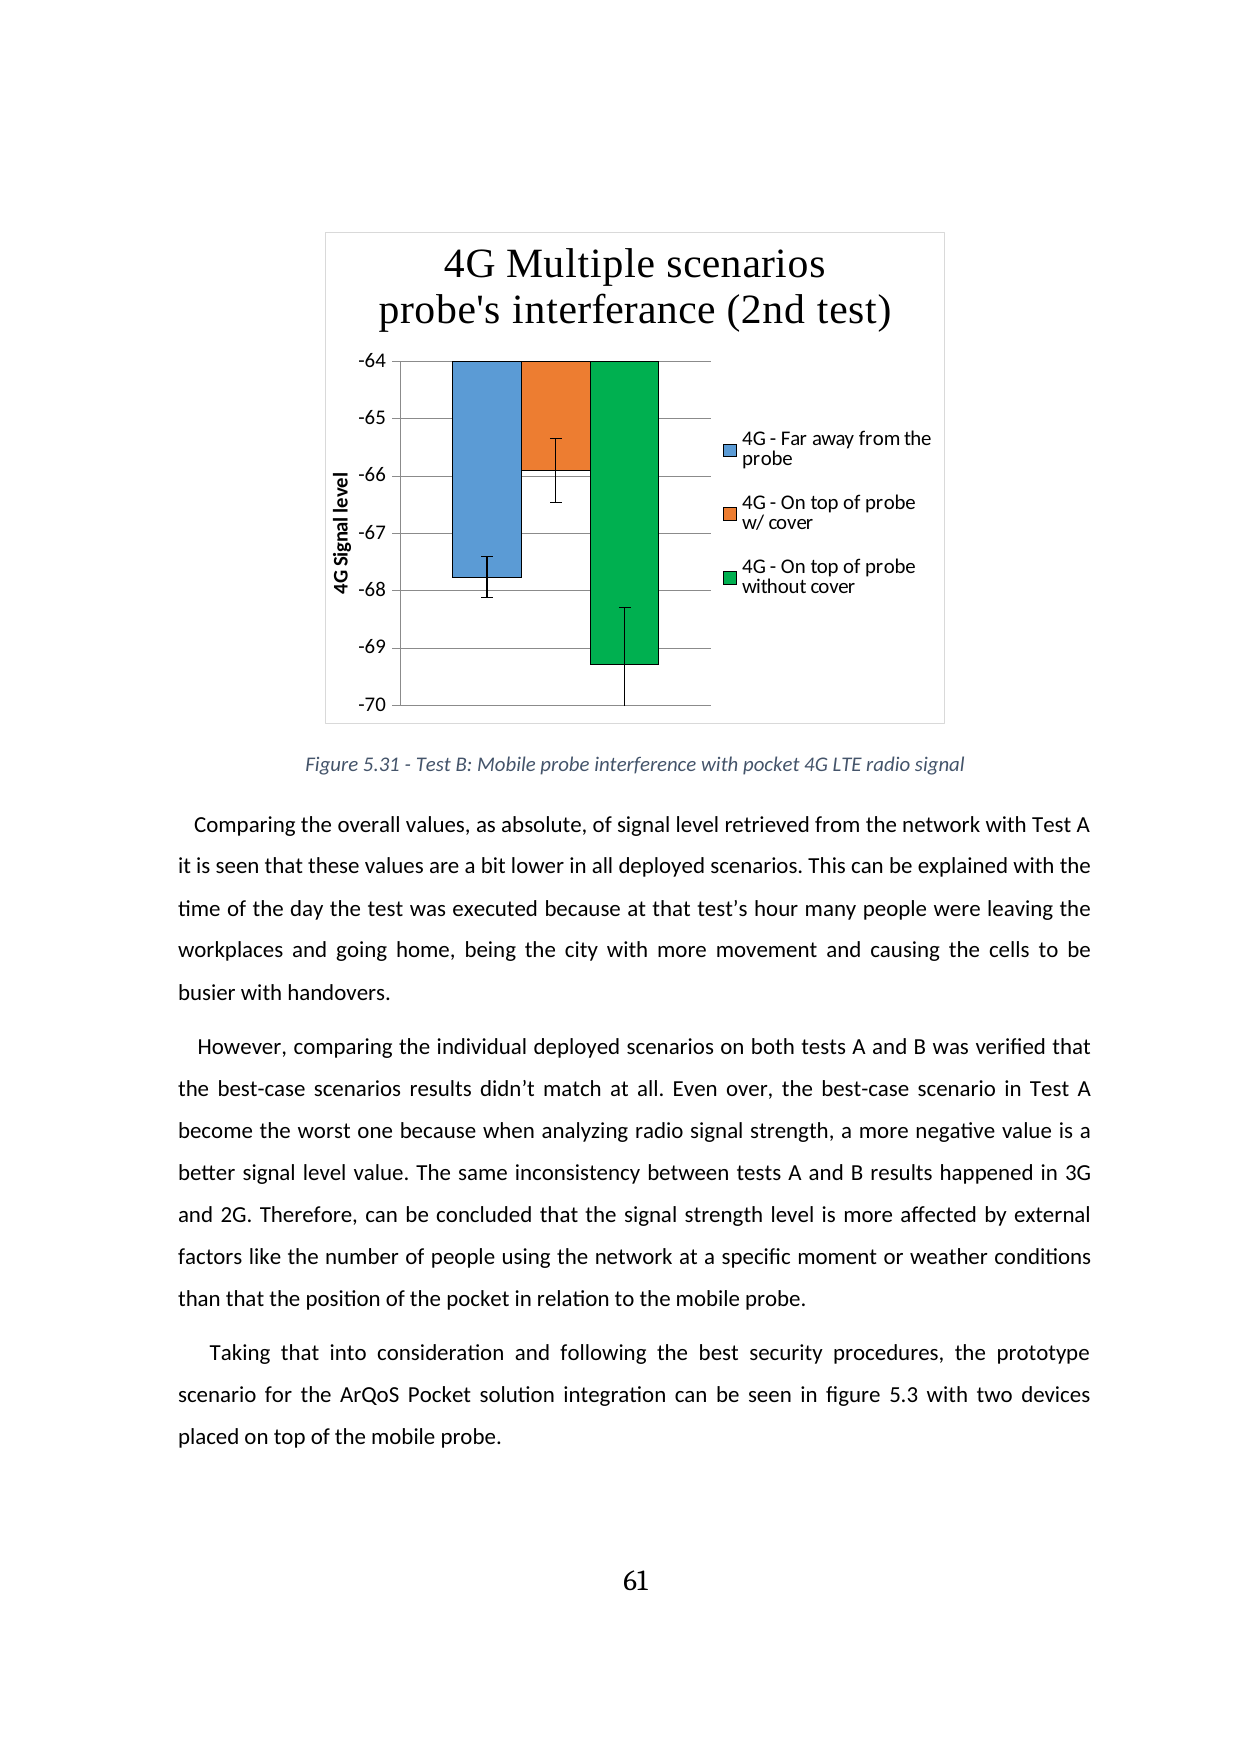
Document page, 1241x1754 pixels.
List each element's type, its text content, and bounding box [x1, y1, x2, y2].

text However, comparing the individual deployed scenarios on both tests A and B was verified that the best-case scenarios results didn’t match at all. Even over, the best-case scenario in Test A become the worst one because when analyzing radio signal strength, a more negative value is a better signal level value. The same inconsistency between tests A and B results happened in 3G and 2G. Therefore, can be concluded that the signal strength level is more affected by external factors like the number of people using the network at a specific moment or weather conditions than that the position of the pocket in relation to the mobile probe. [178, 1032, 1092, 1312]
text Taking that into consideration and following the best security procedures, the prototype scenario for the ArQoS Pocket solution integration can be seen in figure 5.3 with two devices placed on top of the mobile probe. [178, 1338, 1092, 1450]
text Comparing the overall values, as absolute, of signal level retrieved from the network with Test A it is seen that these values are a bit lower in all deployed scenarios. This can be explained with the time of the day the test was executed because at that test’s hour many people were leaving the workplaces and going home, being the city with more movement and causing the cells to be busier with handovers. [178, 810, 1092, 1006]
